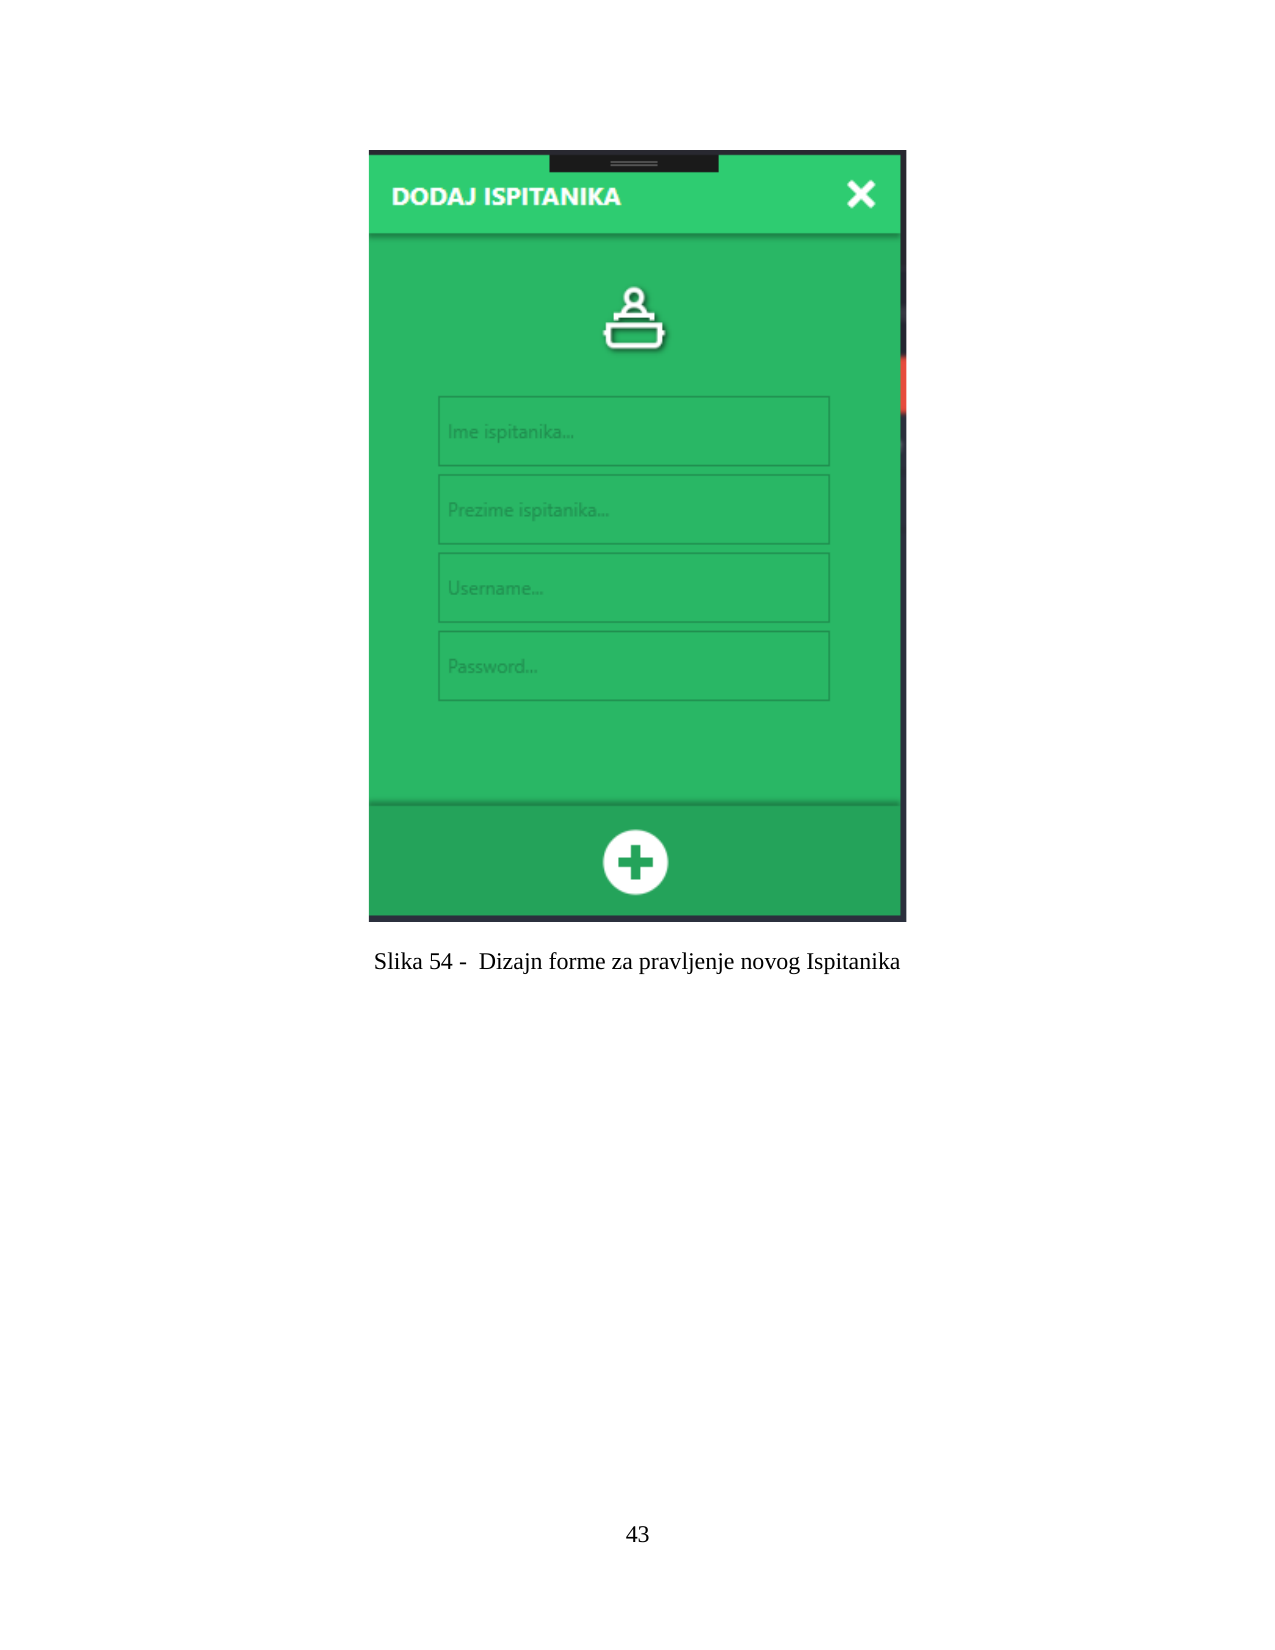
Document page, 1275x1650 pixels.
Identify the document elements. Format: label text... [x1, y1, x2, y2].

picture [368, 150, 907, 922]
text Slika 54 - Dizajn forme za pravljenje novog Ispitanika [150, 947, 1125, 974]
